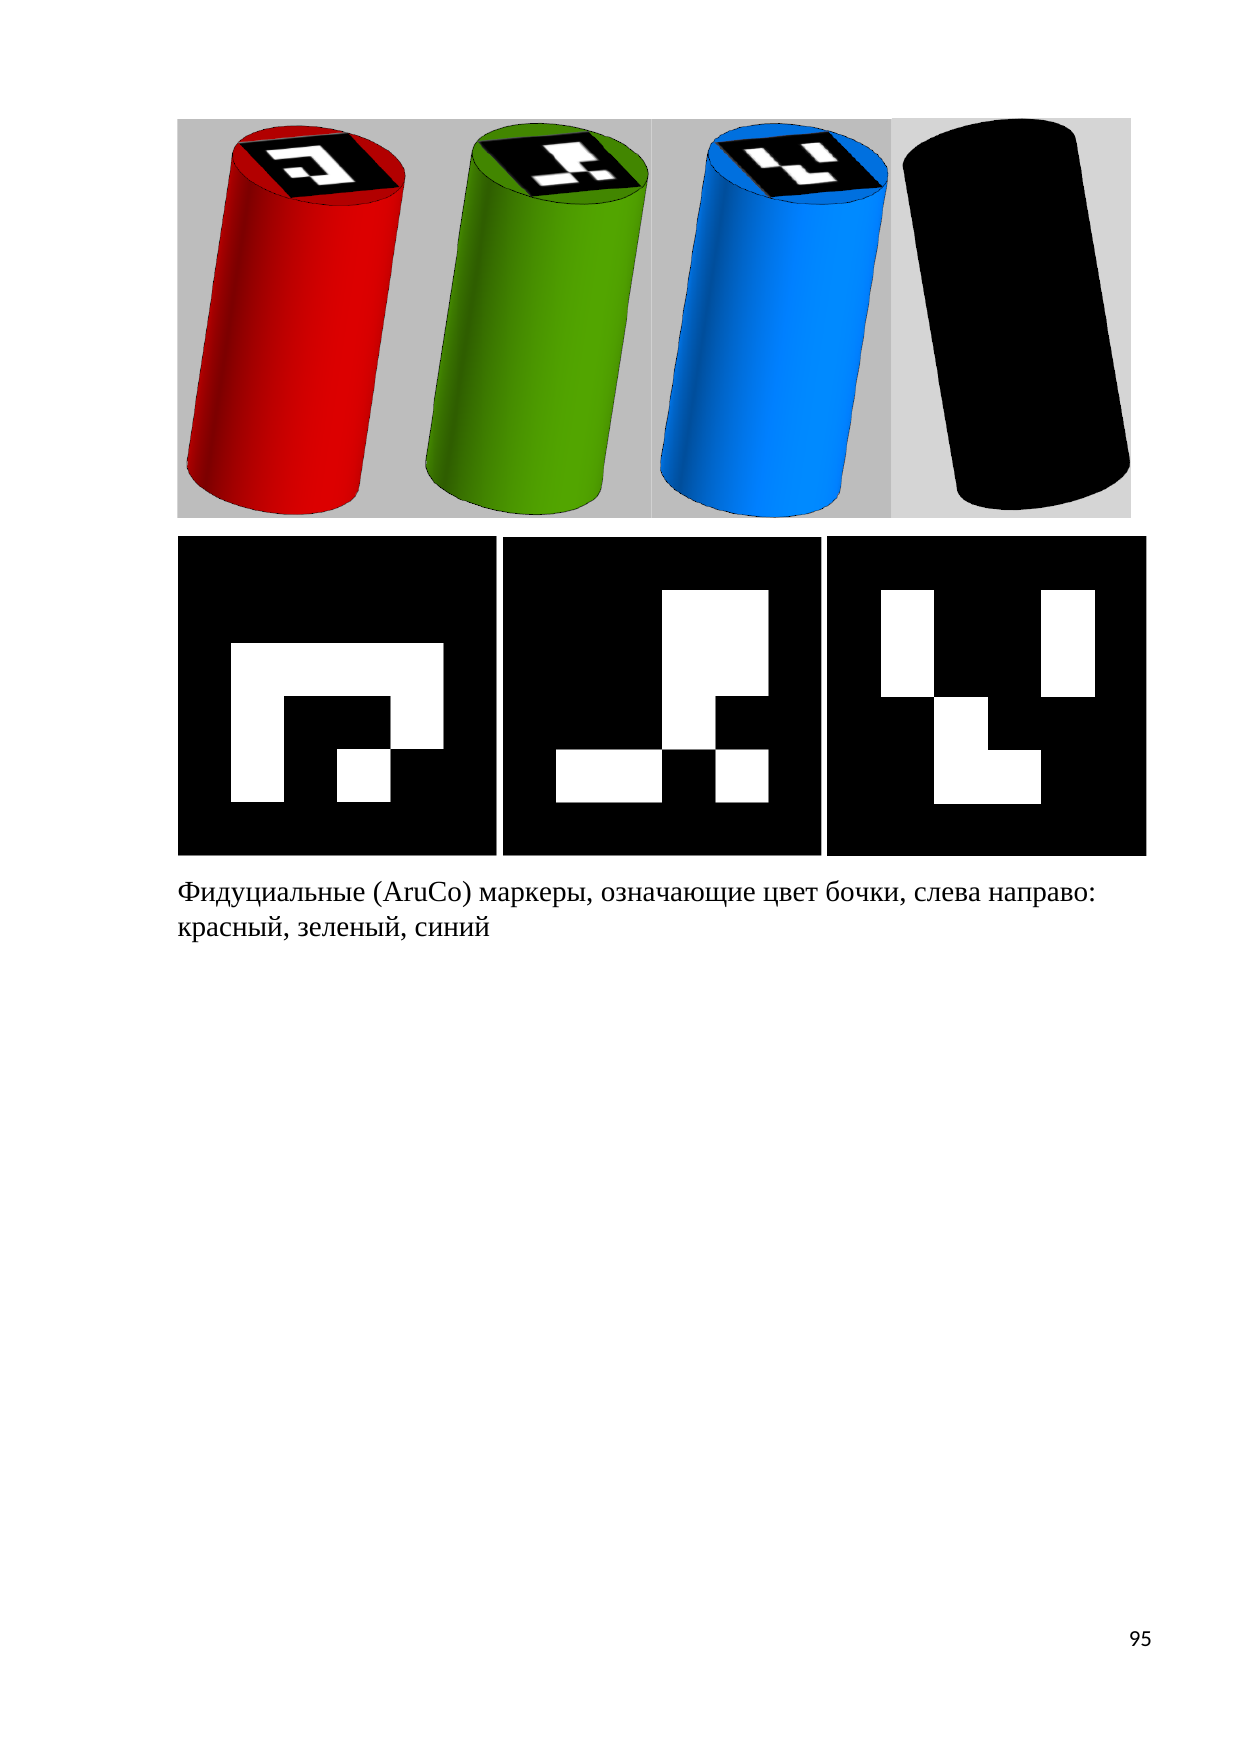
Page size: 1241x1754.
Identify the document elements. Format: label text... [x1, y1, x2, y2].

picture [826, 536, 1147, 856]
picture [177, 118, 1131, 518]
picture [177, 536, 497, 856]
text Фидуциальные (AruCo) маркеры, означающие цвет бочки, слева направо: красный, зеленый, синий [177, 874, 1152, 943]
picture [502, 536, 822, 856]
